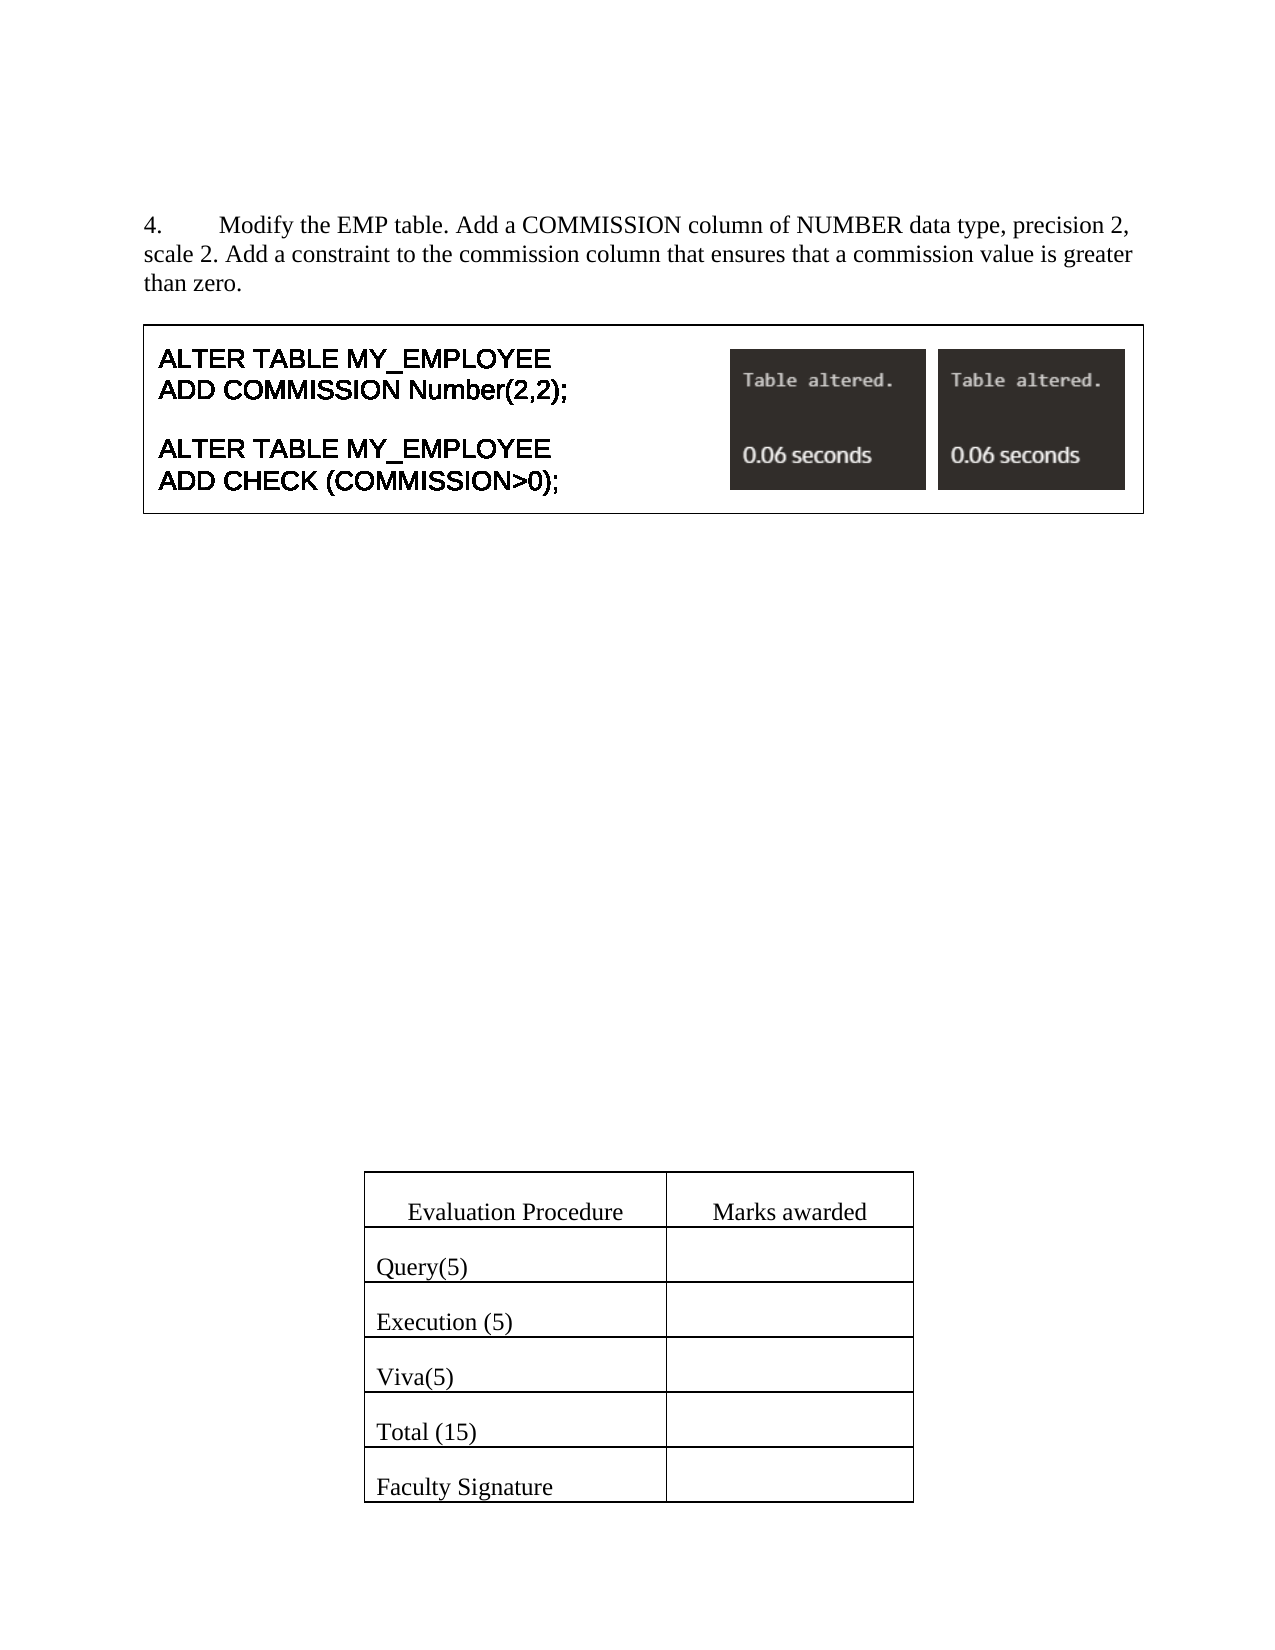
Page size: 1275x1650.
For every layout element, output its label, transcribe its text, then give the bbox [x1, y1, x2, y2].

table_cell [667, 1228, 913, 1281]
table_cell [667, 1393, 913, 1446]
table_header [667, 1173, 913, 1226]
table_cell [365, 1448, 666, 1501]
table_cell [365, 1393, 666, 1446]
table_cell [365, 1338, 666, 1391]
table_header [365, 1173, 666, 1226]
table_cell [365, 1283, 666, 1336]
list Modify the EMP table. Add a COMMISSION column of NUMBER data type, precision 2, scale 2. Add a constraint to the commission column that ensures that a commission value is greater than zero. [143, 210, 1144, 297]
picture [938, 349, 1125, 490]
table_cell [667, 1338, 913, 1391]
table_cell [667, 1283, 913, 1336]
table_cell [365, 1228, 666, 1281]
picture [730, 349, 926, 490]
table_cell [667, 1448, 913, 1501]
